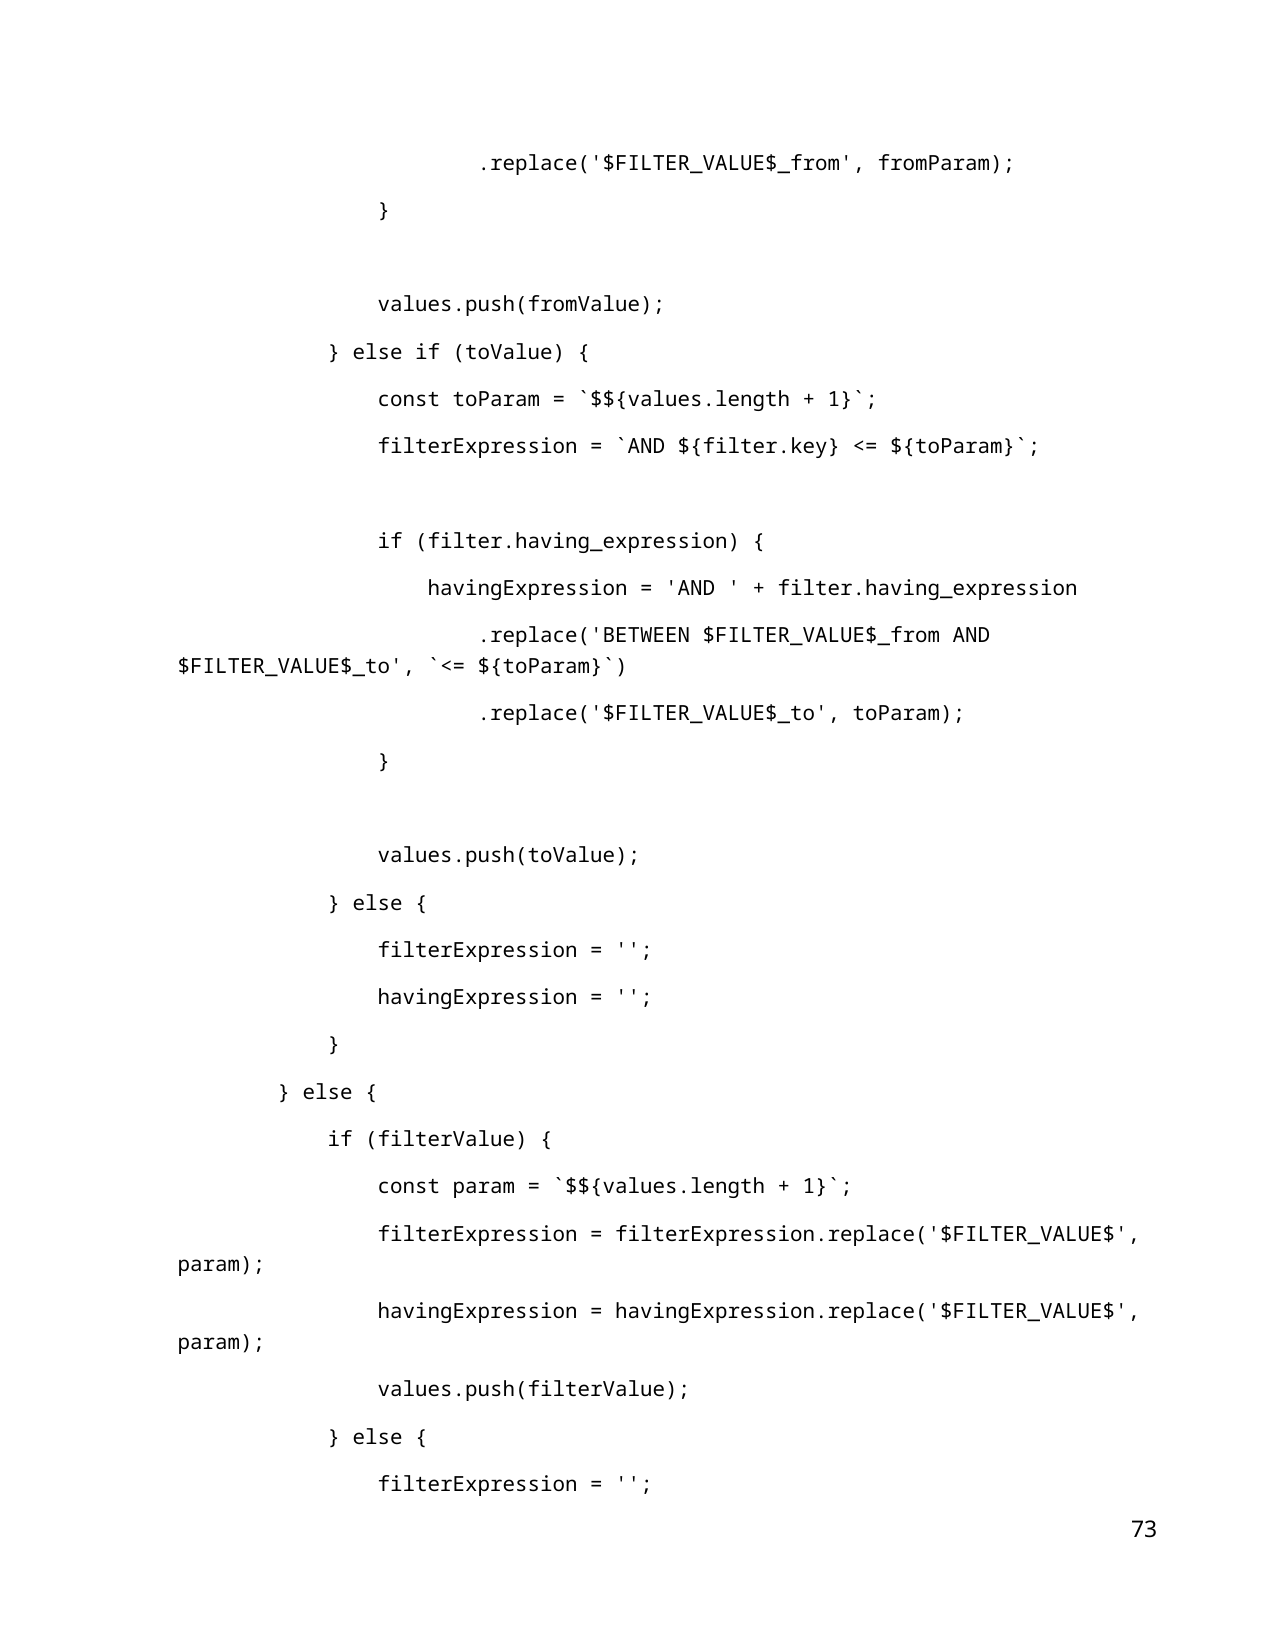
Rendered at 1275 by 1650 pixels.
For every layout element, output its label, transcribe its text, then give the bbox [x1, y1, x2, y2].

text values.push(filterValue); [177, 1374, 1157, 1403]
text const toParam = `$${values.length + 1}`; [177, 384, 1157, 413]
text const param = `$${values.length + 1}`; [177, 1171, 1157, 1200]
text } else { [177, 888, 1157, 916]
text } else { [177, 1077, 1157, 1105]
text .replace('$FILTER_VALUE$_to', toParam); [177, 698, 1157, 727]
text } [177, 746, 1157, 774]
text values.push(fromValue); [177, 289, 1157, 318]
text } [177, 1029, 1157, 1058]
text values.push(toValue); [177, 840, 1157, 869]
text if (filter.having_expression) { [177, 526, 1157, 554]
text filterExpression = ''; [177, 935, 1157, 963]
text filterExpression = `AND ${filter.key} <= ${toParam}`; [177, 431, 1157, 460]
text havingExpression = havingExpression.replace('$FILTER_VALUE$', param); [177, 1297, 1157, 1356]
text filterExpression = ''; [177, 1469, 1157, 1498]
text .replace('BETWEEN $FILTER_VALUE$_from AND $FILTER_VALUE$_to', `<= ${toParam}`) [177, 621, 1157, 680]
text havingExpression = ''; [177, 982, 1157, 1011]
text if (filterValue) { [177, 1124, 1157, 1153]
text } else { [177, 1422, 1157, 1450]
text filterExpression = filterExpression.replace('$FILTER_VALUE$', param); [177, 1219, 1157, 1278]
text havingExpression = 'AND ' + filter.having_expression [177, 573, 1157, 602]
text } else if (toValue) { [177, 337, 1157, 365]
text .replace('$FILTER_VALUE$_from', fromParam); [177, 148, 1157, 176]
text } [177, 195, 1157, 223]
